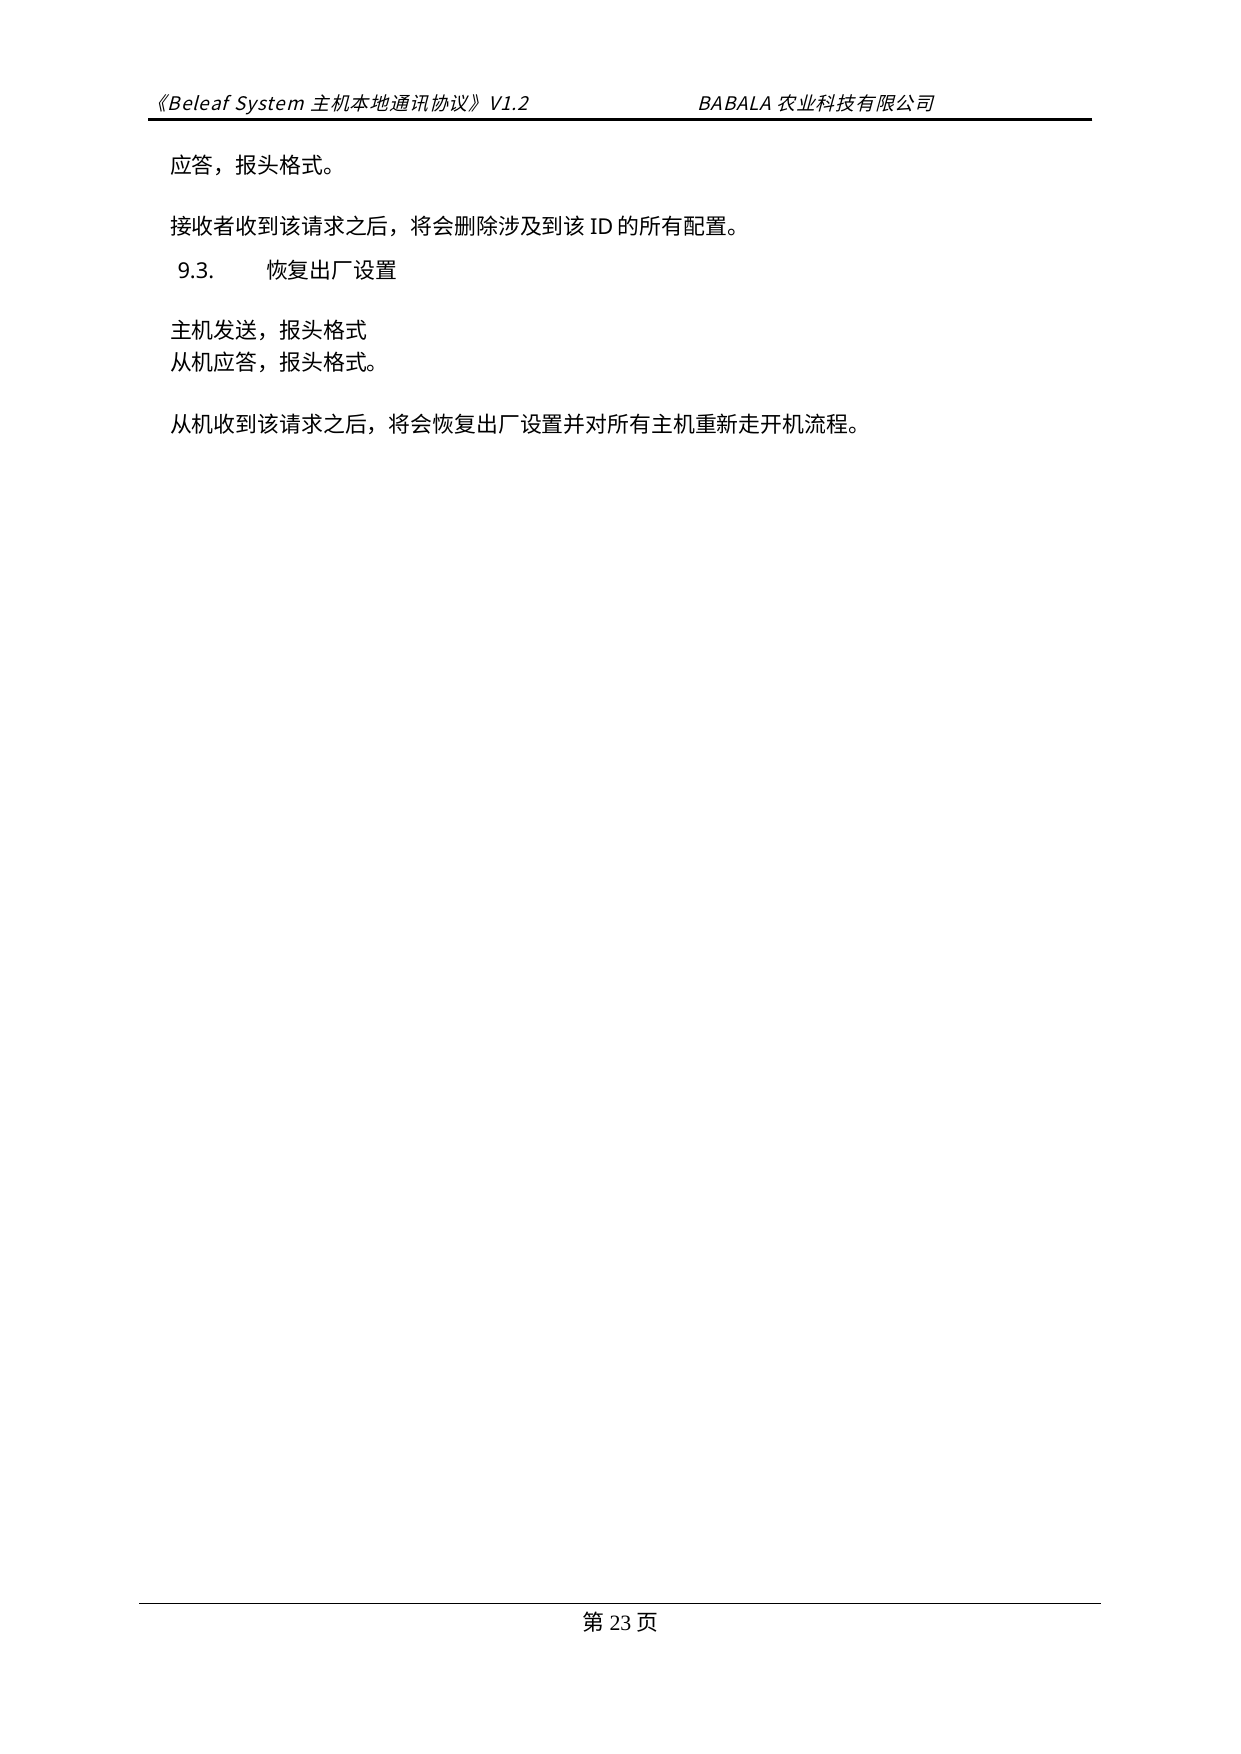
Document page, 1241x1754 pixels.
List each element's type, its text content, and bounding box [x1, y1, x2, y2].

text 应答，报头格式。 [148, 148, 1092, 179]
text 主机发送，报头格式 [148, 313, 1092, 345]
subtitle 恢复出厂设置 [177, 253, 1092, 285]
text 从机应答，报头格式。 [148, 345, 1092, 377]
text 从机收到该请求之后，将会恢复出厂设置并对所有主机重新走开机流程。 [148, 407, 1092, 438]
text 接收者收到该请求之后，将会删除涉及到该ID的所有配置。 [148, 209, 1092, 241]
